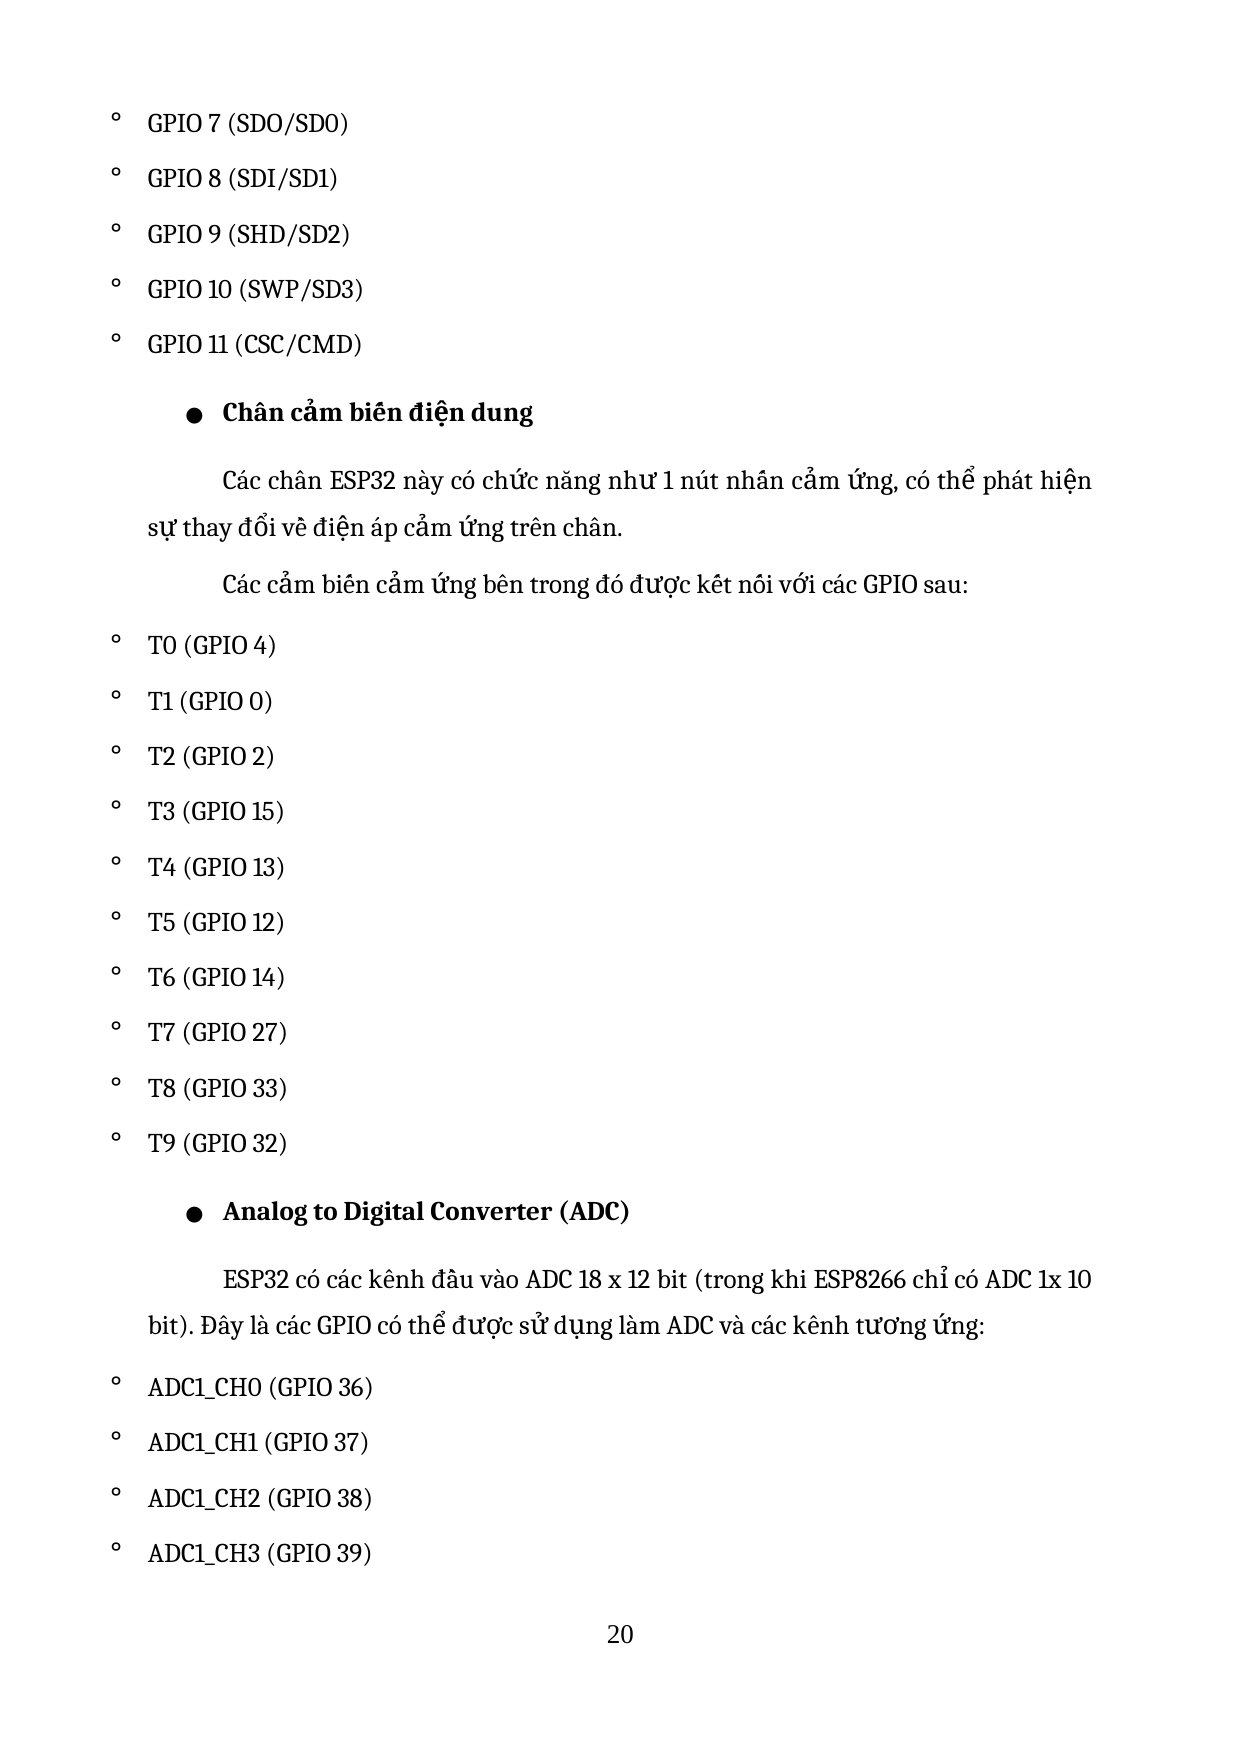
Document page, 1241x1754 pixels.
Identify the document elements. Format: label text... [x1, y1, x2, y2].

list T5 (GPIO 12) [110, 902, 1092, 939]
text ESP32 có các kênh đầu vào ADC 18 x 12 bit (trong khi ESP8266 chỉ có ADC 1x 10 bit). Đây là các GPIO có thể được sử dụng làm ADC và các kênh tương ứng: [148, 1264, 1092, 1342]
list GPIO 8 (SDI/SD1) [110, 159, 1092, 196]
list ADC1_CH1 (GPIO 37) [110, 1423, 1092, 1460]
list ADC1_CH2 (GPIO 38) [110, 1478, 1092, 1515]
list ADC1_CH0 (GPIO 36) [110, 1367, 1092, 1404]
list T0 (GPIO 4) [110, 626, 1092, 663]
list T8 (GPIO 33) [110, 1068, 1092, 1105]
list T3 (GPIO 15) [110, 792, 1092, 828]
list Chân cảm biến điện dung [185, 390, 1092, 433]
list GPIO 10 (SWP/SD3) [110, 269, 1092, 306]
text Các cảm biến cảm ứng bên trong đó được kết nối với các GPIO sau: [148, 569, 1092, 600]
list GPIO 11 (CSC/CMD) [110, 325, 1092, 362]
list GPIO 9 (SHD/SD2) [110, 214, 1092, 251]
list T7 (GPIO 27) [110, 1013, 1092, 1050]
text Các chân ESP32 này có chức năng như 1 nút nhấn cảm ứng, có thể phát hiện sự thay đổi về điện áp cảm ứng trên chân. [148, 465, 1092, 543]
list GPIO 7 (SDO/SD0) [110, 103, 1092, 140]
list T1 (GPIO 0) [110, 681, 1092, 718]
list T6 (GPIO 14) [110, 958, 1092, 994]
list T4 (GPIO 13) [110, 847, 1092, 884]
list ADC1_CH3 (GPIO 39) [110, 1533, 1092, 1570]
list T9 (GPIO 32) [110, 1123, 1092, 1160]
list T2 (GPIO 2) [110, 736, 1092, 773]
list Analog to Digital Converter (ADC) [185, 1189, 1092, 1232]
